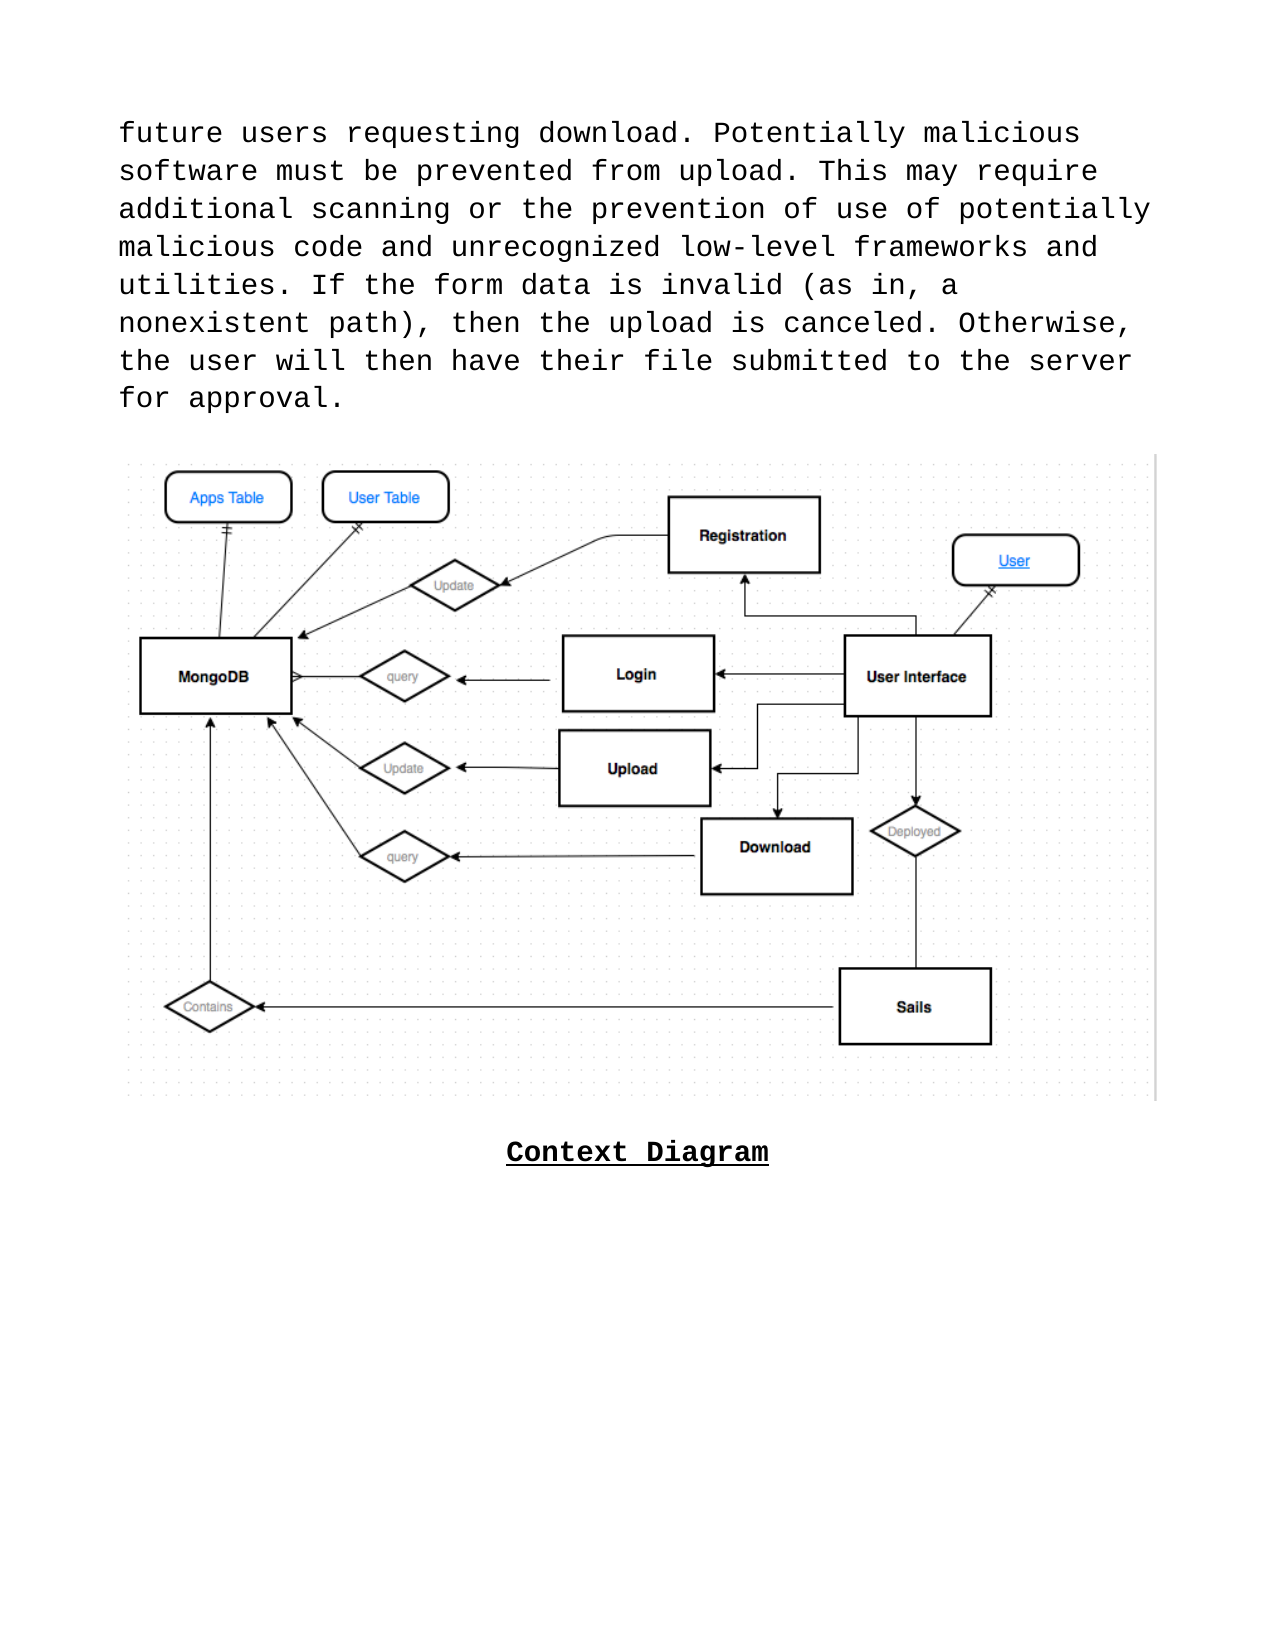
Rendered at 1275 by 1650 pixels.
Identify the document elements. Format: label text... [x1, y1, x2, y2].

picture [118, 454, 1157, 1101]
text Context Diagram [118, 1138, 1157, 1171]
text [118, 118, 1157, 417]
